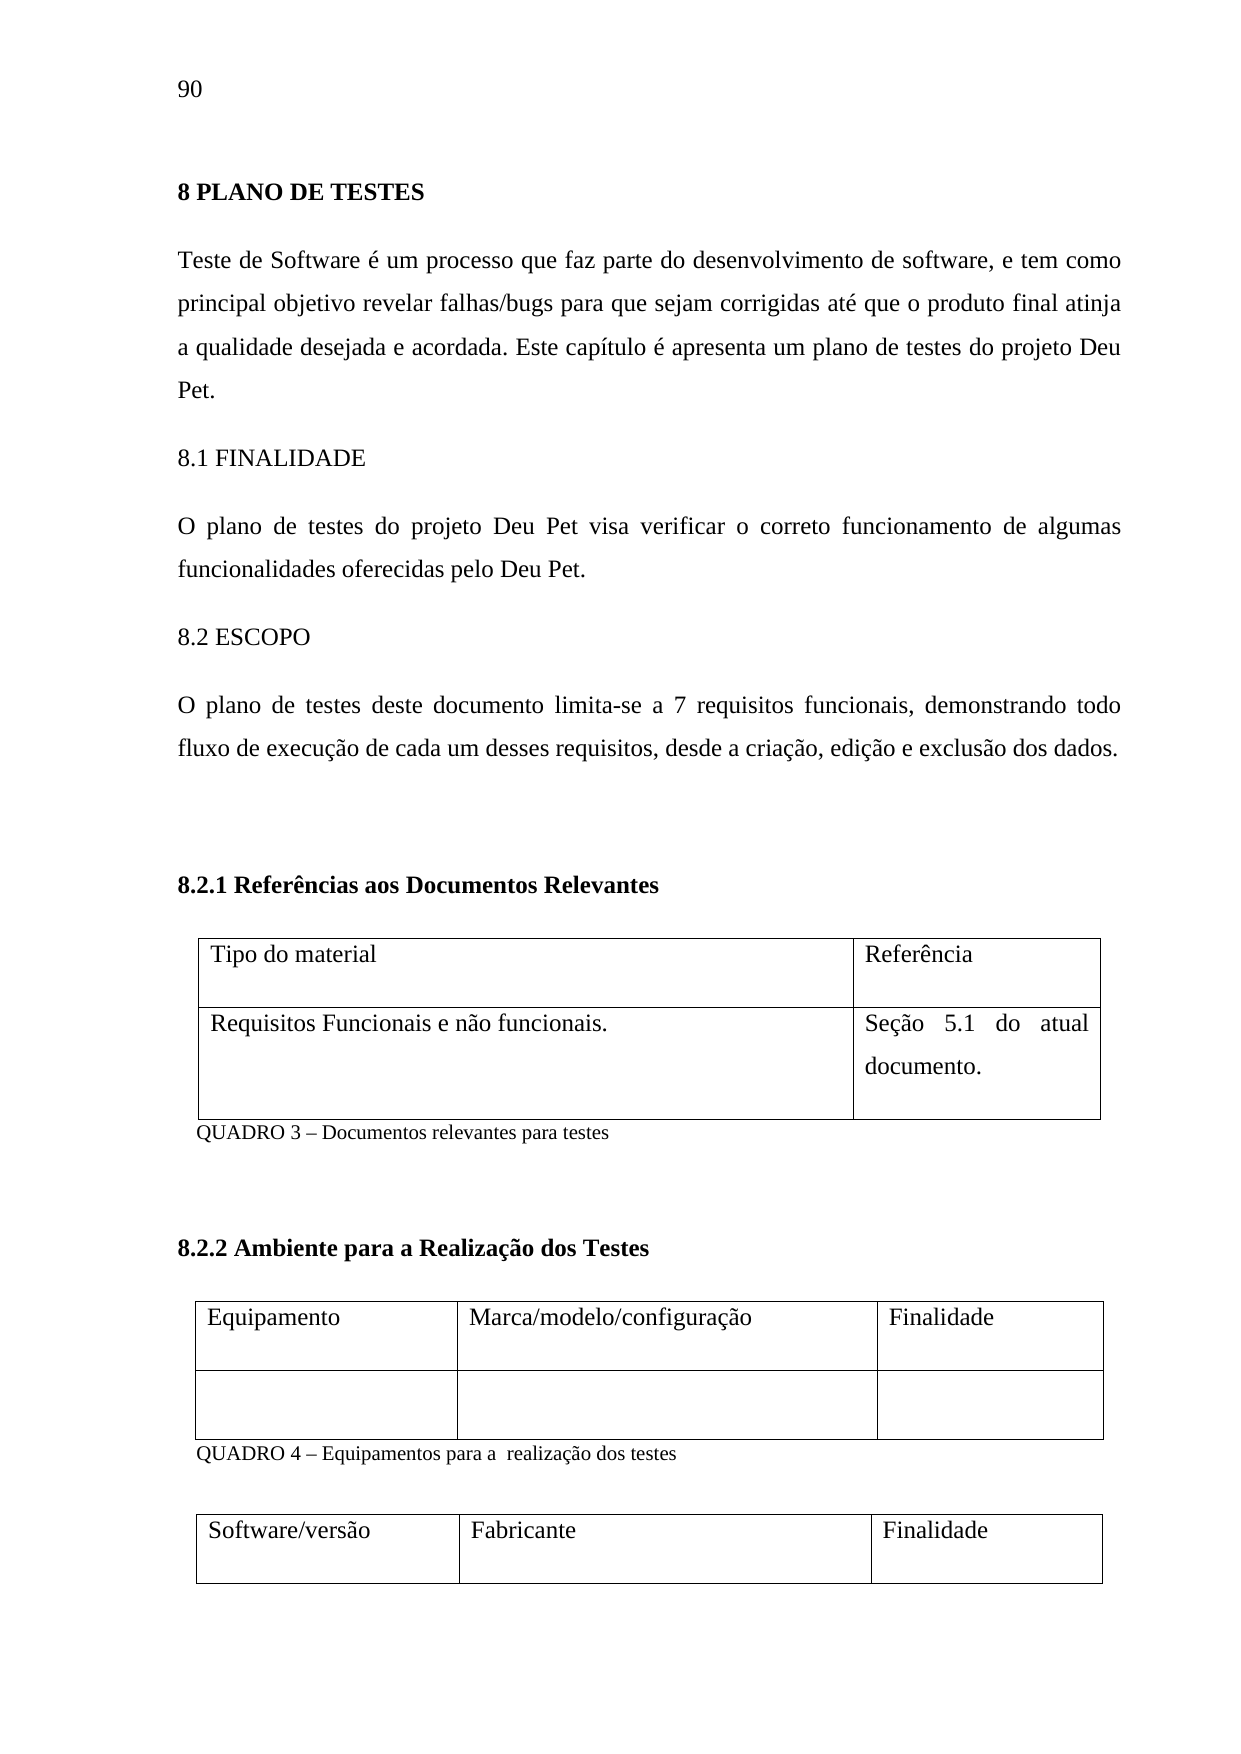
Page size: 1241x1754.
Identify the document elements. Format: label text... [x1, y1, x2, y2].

subtitle 8 PLANO DE TESTES [177, 177, 1122, 206]
table_header Finalidade [878, 1302, 1103, 1370]
subtitle 8.2 ESCOPO [177, 622, 1122, 651]
text O plano de testes do projeto Deu Pet visa verificar o correto funcionamento de algumas funcionalidades oferecidas pelo Deu Pet. [177, 511, 1122, 583]
table_cell [196, 1371, 457, 1439]
text Teste de Software é um processo que faz parte do desenvolvimento de software, e tem como principal objetivo revelar falhas/bugs para que sejam corrigidas até que o produto final atinja a qualidade desejada e acordada. Este capítulo é apresenta um plano de testes do projeto Deu Pet. [177, 245, 1122, 403]
table_header Finalidade [872, 1515, 1102, 1583]
text O plano de testes deste documento limita-se a 7 requisitos funcionais, demonstrando todo fluxo de execução de cada um desses requisitos, desde a criação, edição e exclusão dos dados. [177, 690, 1122, 762]
table_cell Seção 5.1 do atual documento. [854, 1008, 1100, 1119]
subtitle 8.2.1 Referências aos Documentos Relevantes [177, 870, 1122, 898]
subtitle 8.1 FINALIDADE [177, 443, 1122, 472]
table_header Marca/modelo/configuração [458, 1302, 877, 1370]
table_header Referência [854, 939, 1100, 1007]
table_header Fabricante [460, 1515, 871, 1583]
subtitle 8.2.2 Ambiente para a Realização dos Testes [177, 1233, 1122, 1262]
table_header Software/versão [197, 1515, 459, 1583]
table_cell [458, 1371, 877, 1439]
table_header Equipamento [196, 1302, 457, 1370]
table_cell [878, 1371, 1103, 1439]
table_header Tipo do material [199, 939, 853, 1007]
table_cell Requisitos Funcionais e não funcionais. [199, 1008, 853, 1119]
